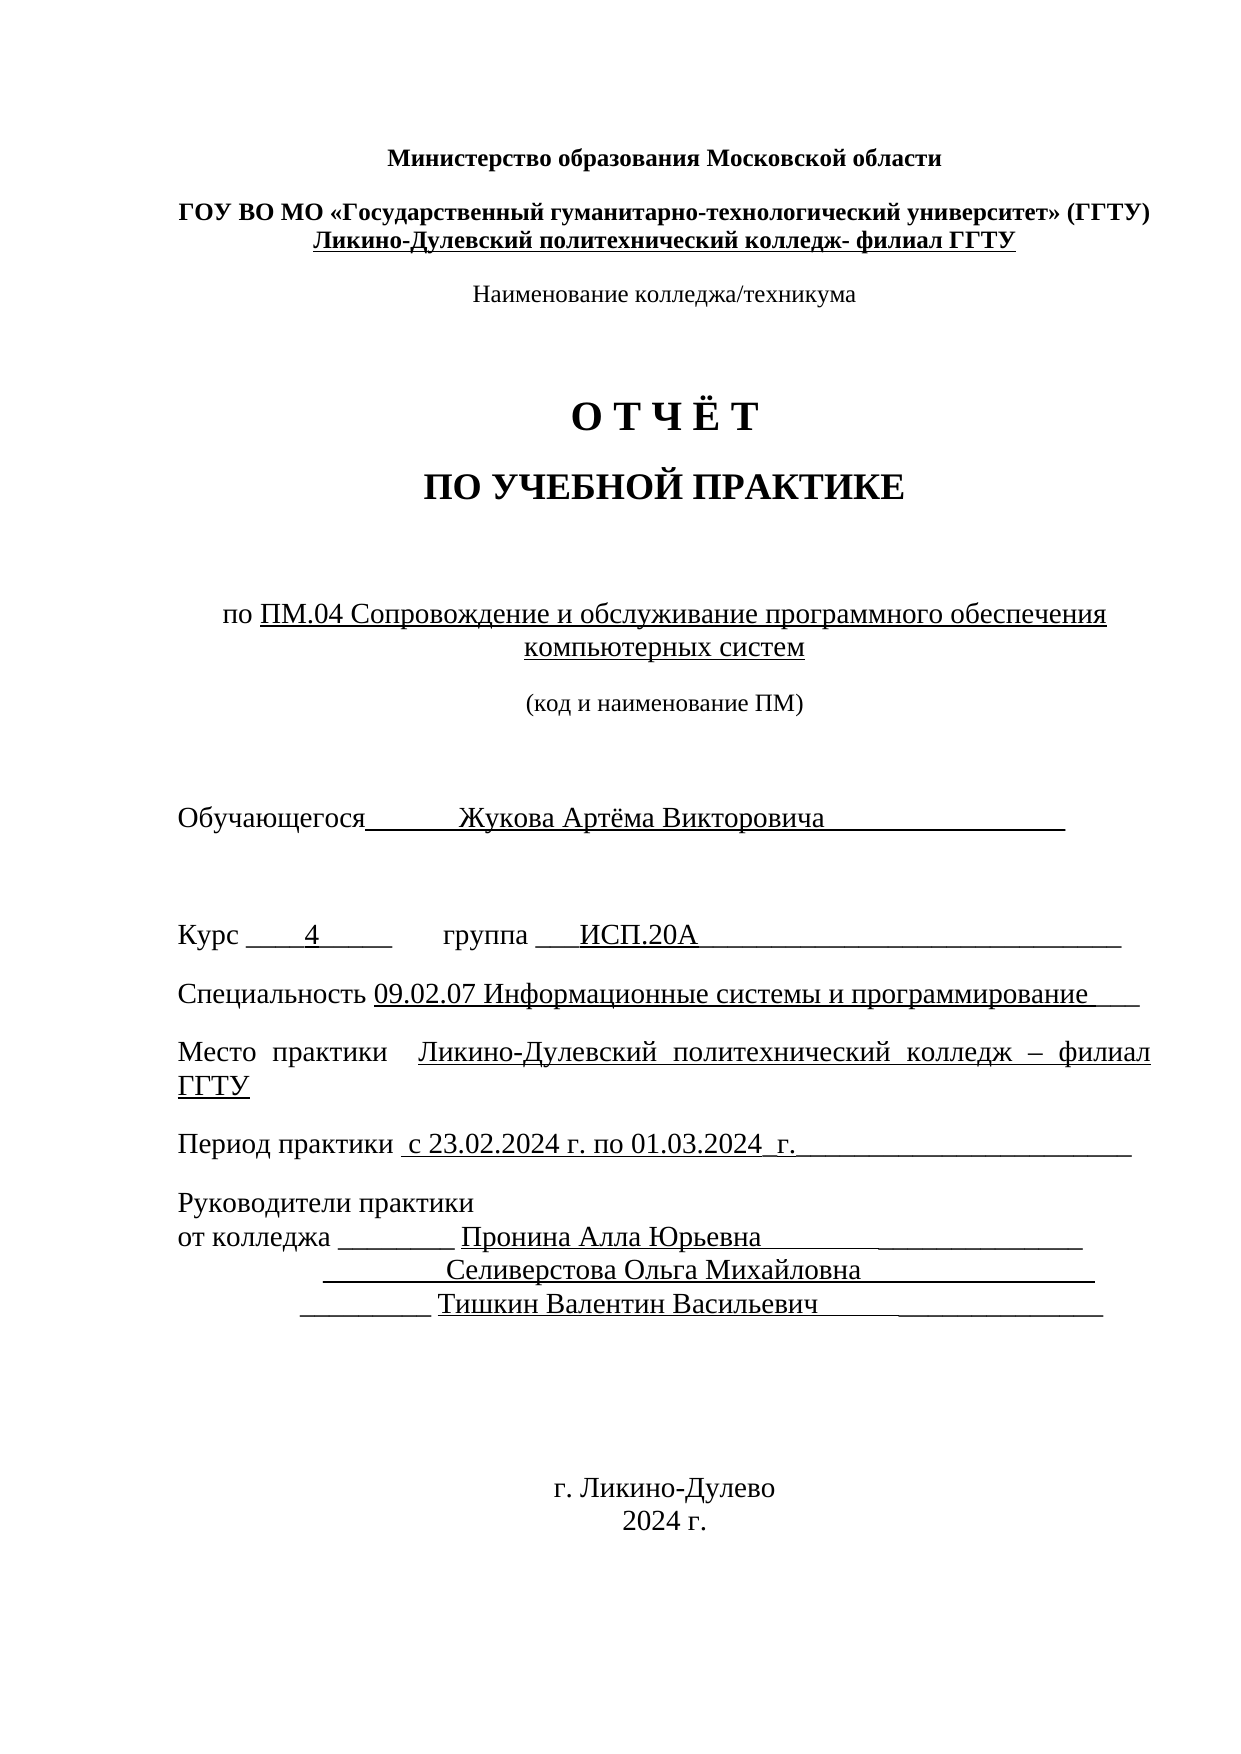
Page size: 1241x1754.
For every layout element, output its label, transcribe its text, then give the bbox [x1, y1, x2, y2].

text от колледжа ________ Пронина Алла Юрьевна ______________ [177, 1219, 1152, 1252]
text г. Ликино-Дулево [177, 1470, 1152, 1503]
text Министерство образования Московской области [177, 143, 1152, 172]
text О Т Ч Ё Т [177, 392, 1152, 439]
text Курс ____4_____ группа ___ИСП.20А_____________________________ [177, 917, 1152, 951]
text Место практики Ликино-Дулевский политехнический колледж – филиал ГГТУ [177, 1034, 1152, 1102]
text Обучающегося______ Жукова Артёма Викторовича ______ [177, 800, 1152, 834]
text Руководители практики [177, 1185, 1152, 1219]
text _________ Тишкин Валентин Васильевич ______________ [177, 1286, 1152, 1319]
text ПО УЧЕБНОЙ ПРАКТИКЕ [177, 464, 1152, 508]
text (код и наименование ПМ) [177, 688, 1152, 717]
text 2024 г. [177, 1503, 1152, 1537]
text по ПМ.04 Сопровождение и обслуживание программного обеспечения компьютерных систем [177, 596, 1152, 663]
text ГОУ ВО МО «Государственный гуманитарно-технологический университет» (ГГТУ) Ликино-Дулевский политехнический колледж- филиал ГГТУ [177, 197, 1152, 254]
text Наименование колледжа/техникума [177, 279, 1152, 308]
text Специальность 09.02.07 Информационные системы и программирование ___ [177, 976, 1152, 1009]
text ________ Селиверстова Ольга Михайловна ______________ [177, 1252, 1152, 1286]
text Период практики с 23.02.2024 г. по 01.03.2024_г._______________________ [177, 1127, 1152, 1160]
